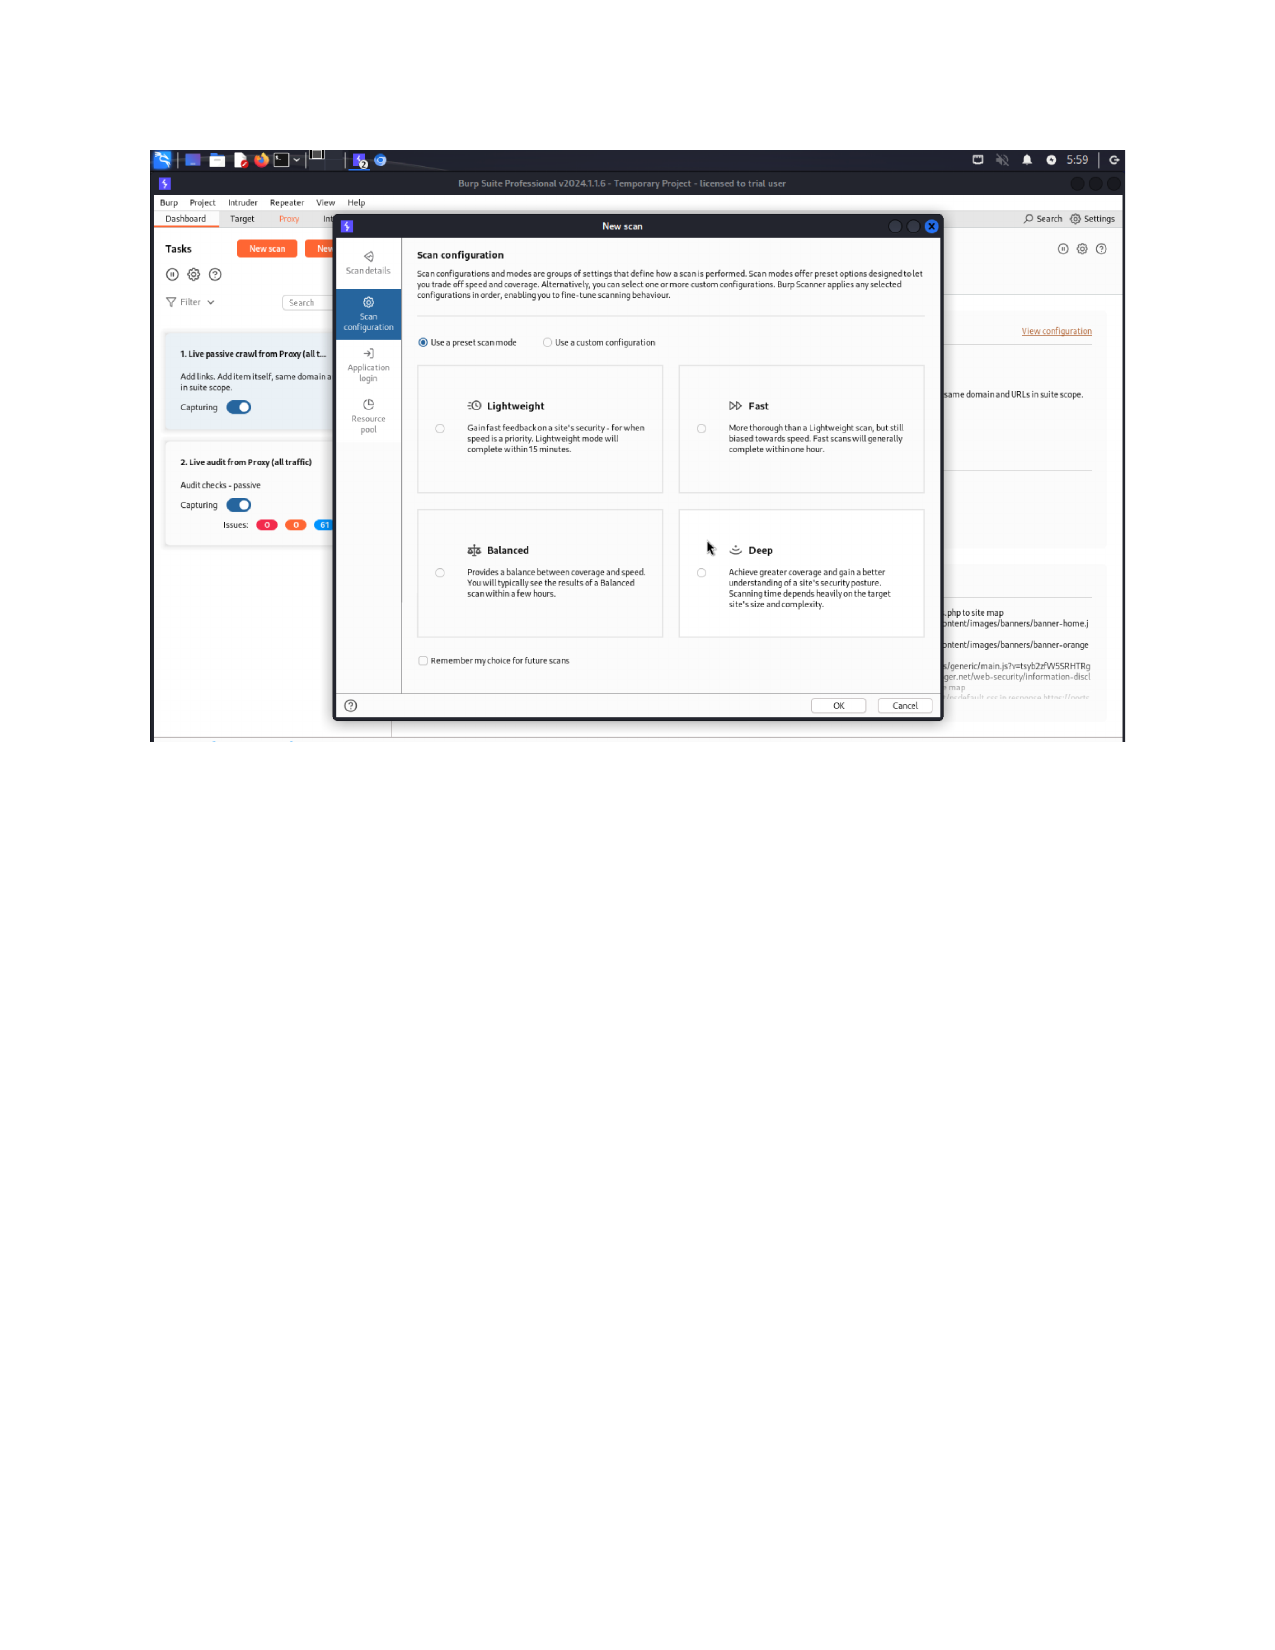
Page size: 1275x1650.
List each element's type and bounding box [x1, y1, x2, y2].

picture [150, 150, 1125, 742]
